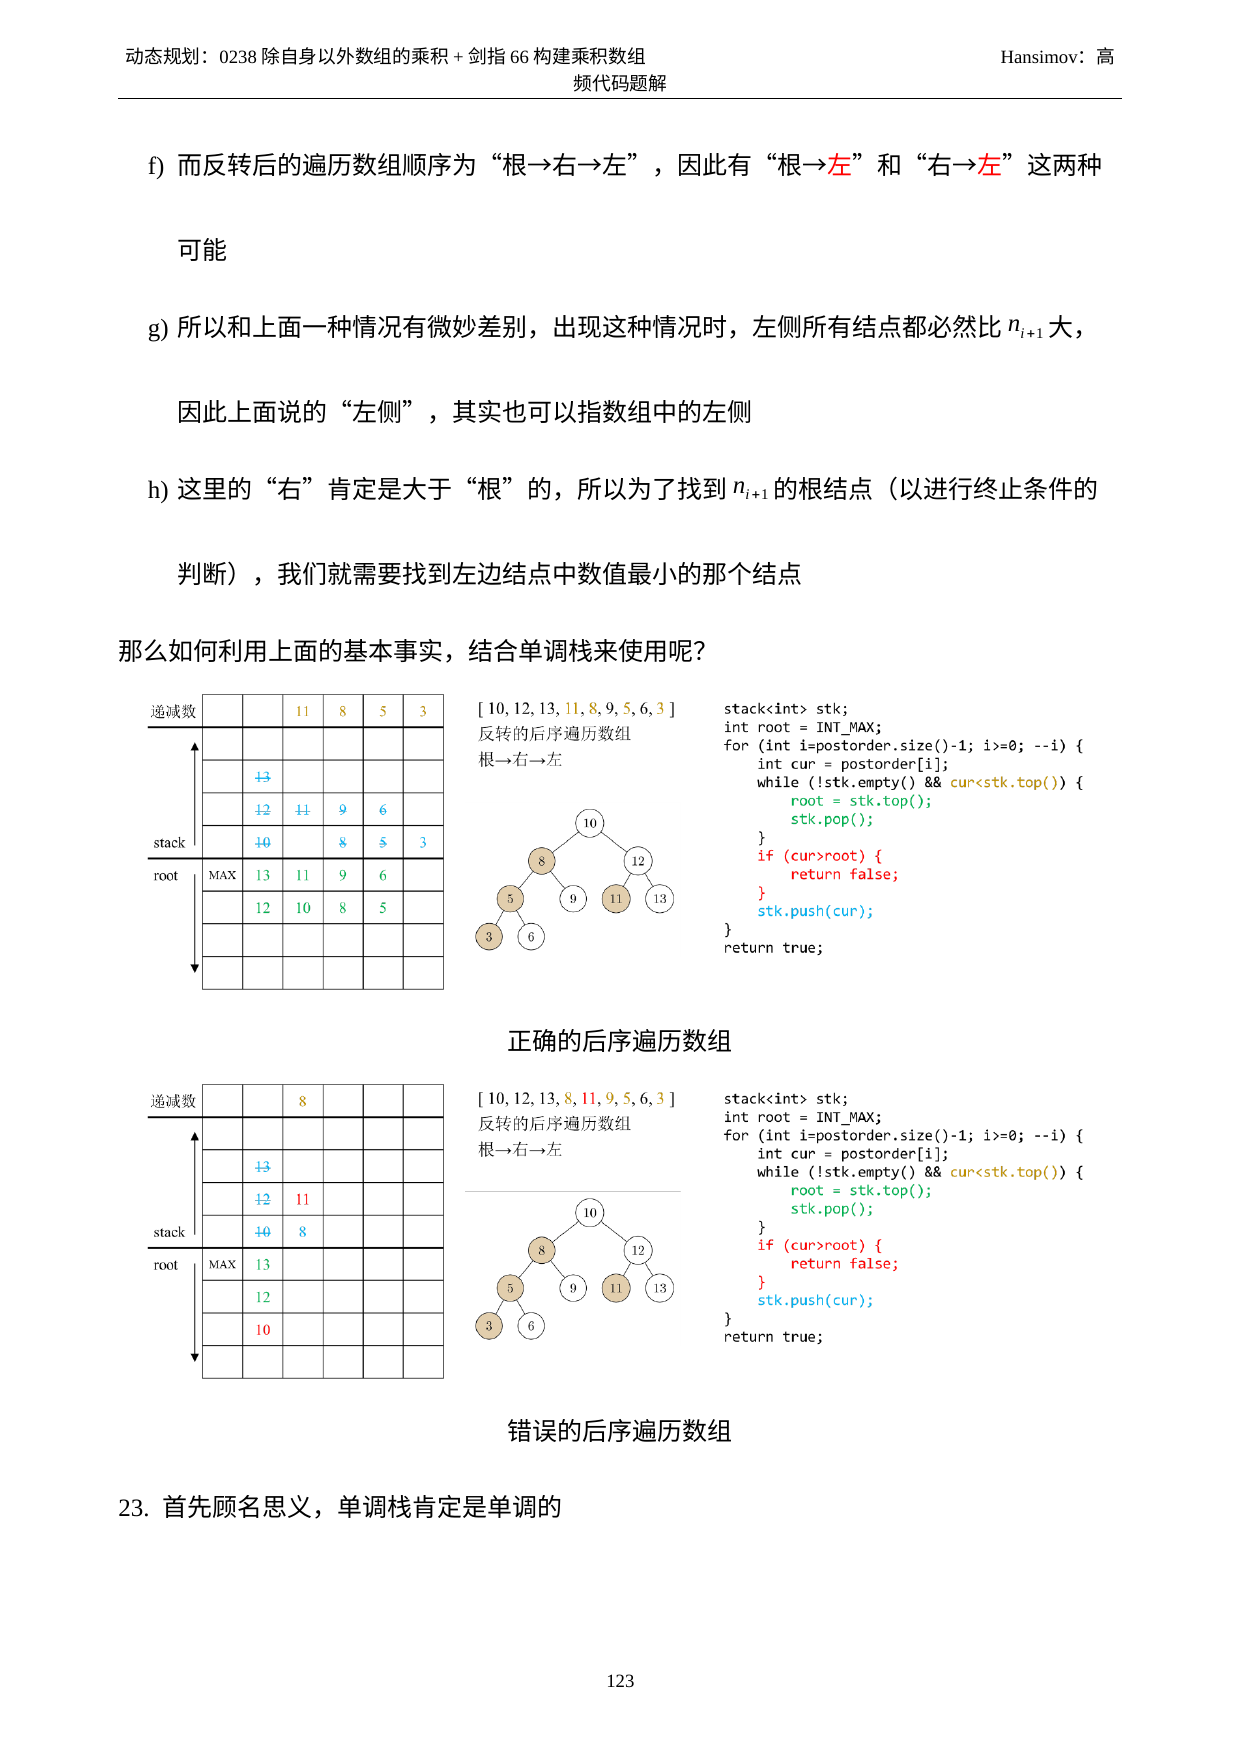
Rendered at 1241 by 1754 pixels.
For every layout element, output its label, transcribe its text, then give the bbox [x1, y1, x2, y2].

picture [147, 1082, 1093, 1379]
list 而反转后的遍历数组顺序为“根→右→左”，因此有“根→左”和“右→左”这两种可能 [148, 130, 1122, 283]
text 错误的后序遍历数组 [118, 1395, 1122, 1463]
list 所以和上面一种情况有微妙差别，出现这种情况时，左侧所有结点都必然比 大，因此上面说的“左侧”，其实也可以指数组中的左侧 [148, 292, 1122, 444]
list 首先顾名思义，单调栈肯定是单调的 [118, 1472, 1122, 1540]
text 正确的后序遍历数组 [118, 1005, 1122, 1073]
text 那么如何利用上面的基本事实，结合单调栈来使用呢？ [118, 616, 1122, 683]
list 这里的“右”肯定是大于“根”的，所以为了找到 的根结点（以进行终止条件的判断），我们就需要找到左边结点中数值最小的那个结点 [148, 454, 1122, 606]
picture [147, 692, 1093, 990]
